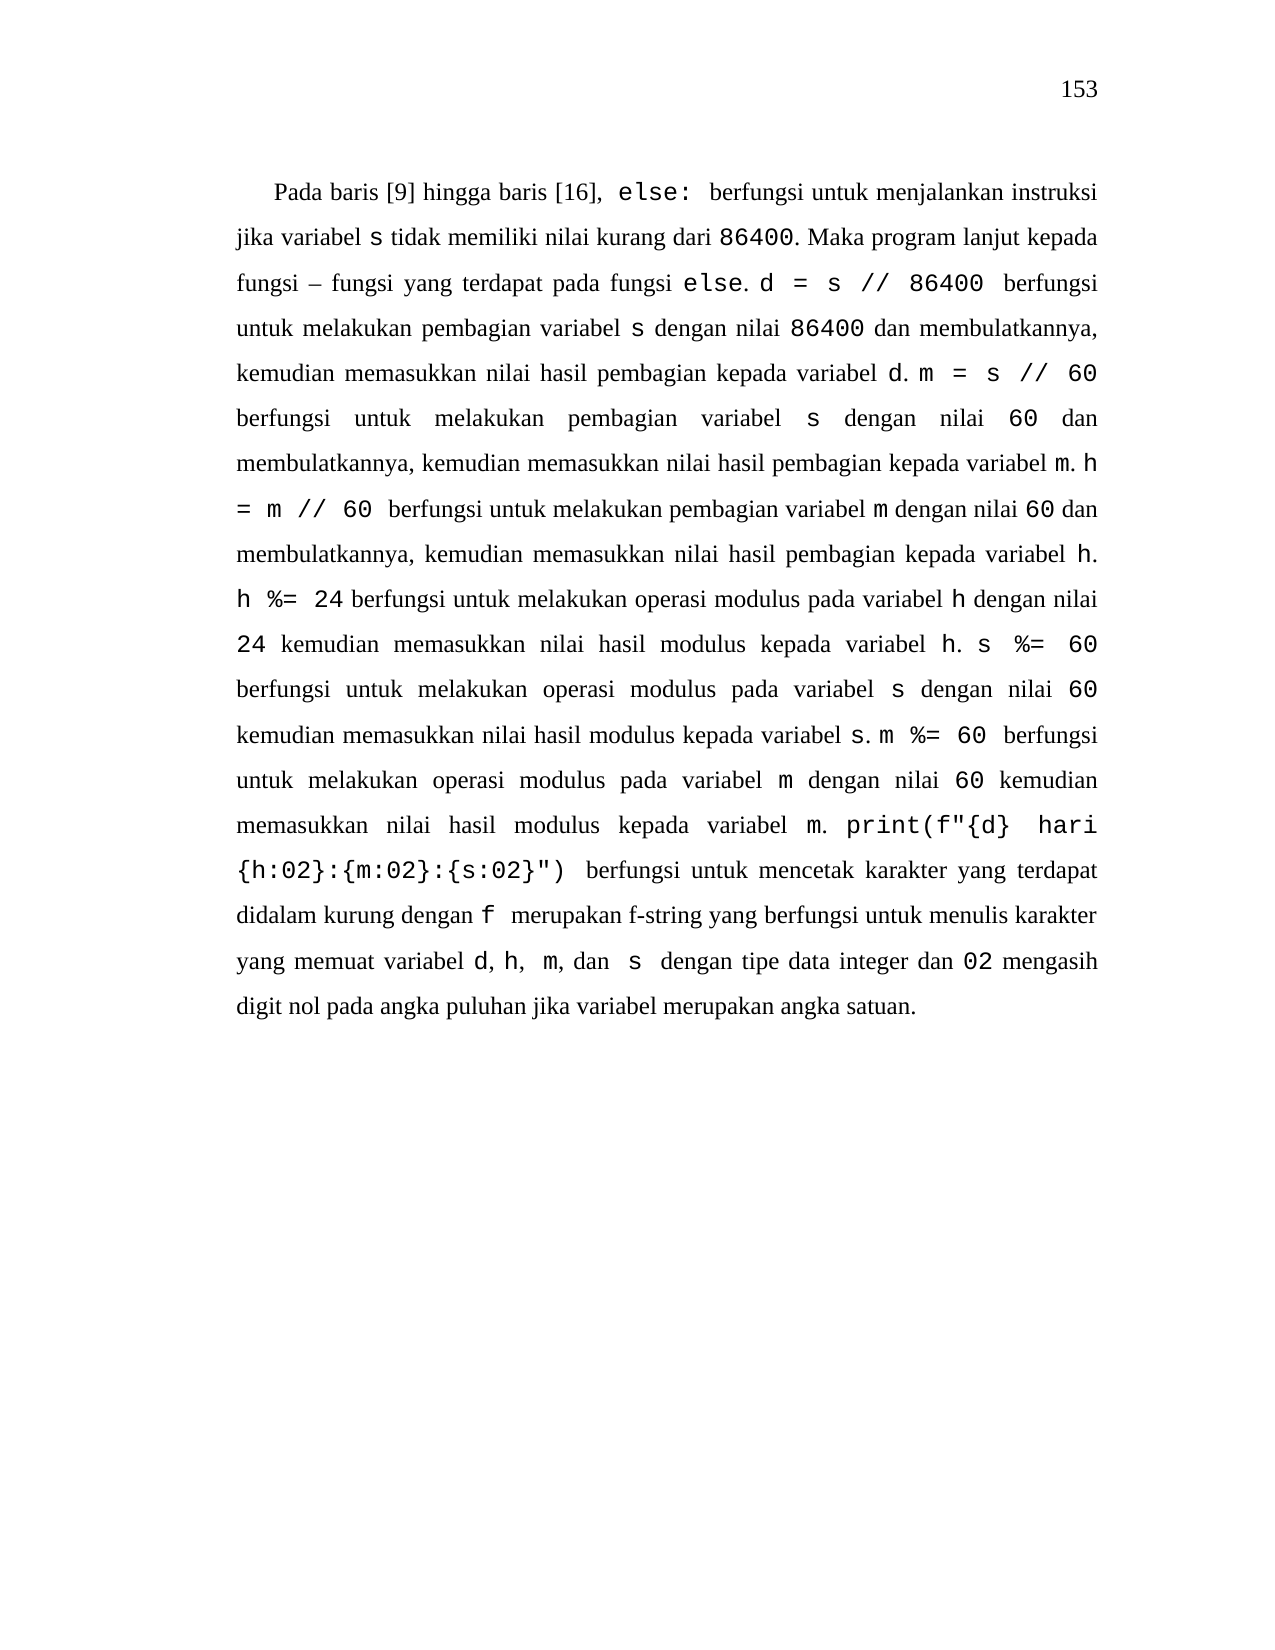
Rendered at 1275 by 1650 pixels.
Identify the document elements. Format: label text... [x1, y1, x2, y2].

text Pada baris [9] hingga baris [16], else: berfungsi untuk menjalankan instruksi jika variabel s tidak memiliki nilai kurang dari 86400. Maka program lanjut kepada fungsi – fungsi yang terdapat pada fungsi else. d = s // 86400 berfungsi untuk melakukan pembagian variabel s dengan nilai 86400 dan membulatkannya, kemudian memasukkan nilai hasil pembagian kepada variabel d. m = s // 60 berfungsi untuk melakukan pembagian variabel s dengan nilai 60 dan membulatkannya, kemudian memasukkan nilai hasil pembagian kepada variabel m. h = m // 60 berfungsi untuk melakukan pembagian variabel m dengan nilai 60 dan membulatkannya, kemudian memasukkan nilai hasil pembagian kepada variabel h. h %= 24 berfungsi untuk melakukan operasi modulus pada variabel h dengan nilai 24 kemudian memasukkan nilai hasil modulus kepada variabel h. s %= 60 berfungsi untuk melakukan operasi modulus pada variabel s dengan nilai 60 kemudian memasukkan nilai hasil modulus kepada variabel s. m %= 60 berfungsi untuk melakukan operasi modulus pada variabel m dengan nilai 60 kemudian memasukkan nilai hasil modulus kepada variabel m. print(f"{d} hari {h:02}:{m:02}:{s:02}") berfungsi untuk mencetak karakter yang terdapat didalam kurung dengan f merupakan f-string yang berfungsi untuk menulis karakter yang memuat variabel d, h, m, dan s dengan tipe data integer dan 02 mengasih digit nol pada angka puluhan jika variabel merupakan angka satuan. [236, 177, 1098, 1020]
